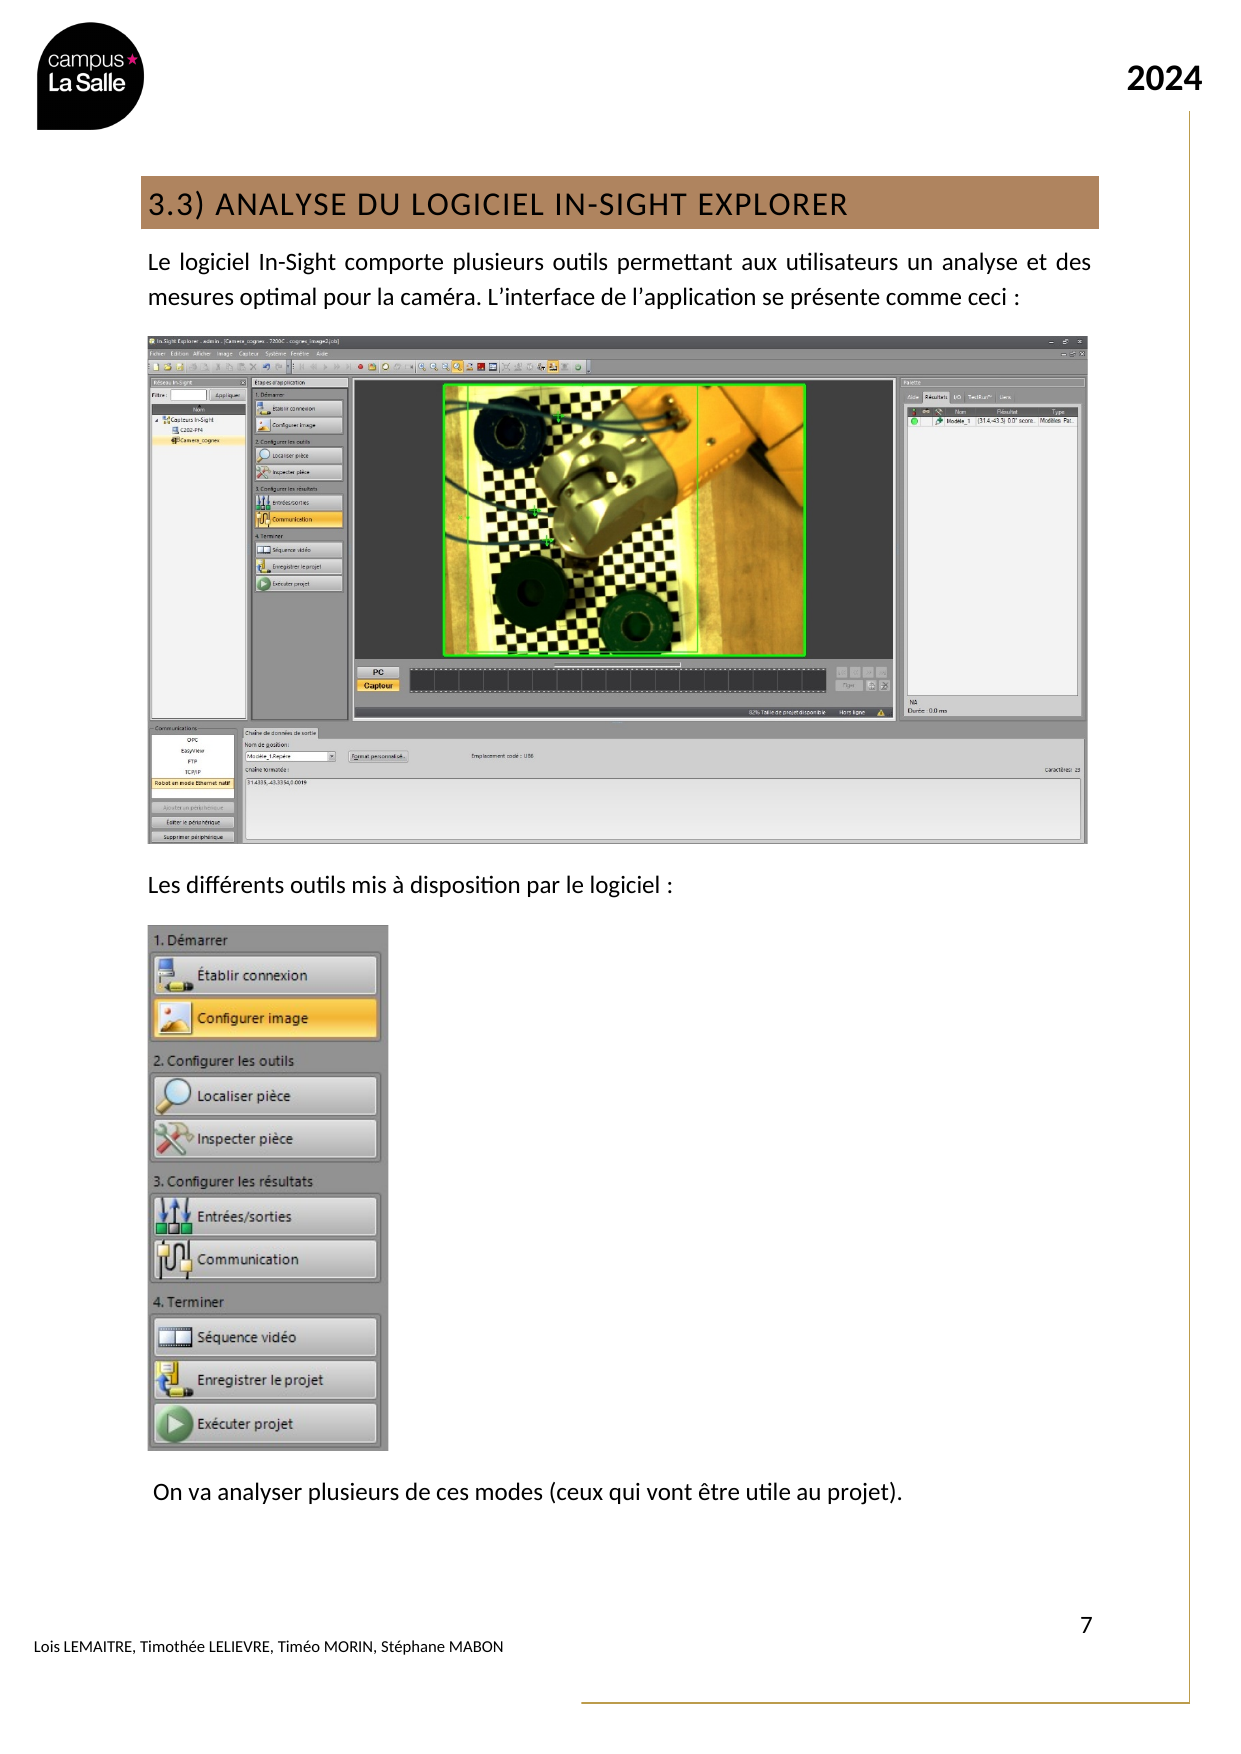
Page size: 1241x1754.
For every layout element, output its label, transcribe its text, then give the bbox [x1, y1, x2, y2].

subtitle 3.3) Analyse du logiciel In-Sight Explorer [148, 183, 1093, 223]
text Les différents outils mis à disposition par le logiciel : [148, 869, 1093, 900]
picture [31, 18, 149, 135]
text Le logiciel In-Sight comporte plusieurs outils permettant aux utilisateurs un analyse et des mesures optimal pour la caméra. L’interface de l’application se présente comme ceci : [148, 246, 1093, 312]
picture [147, 336, 1088, 844]
picture [147, 925, 389, 1451]
